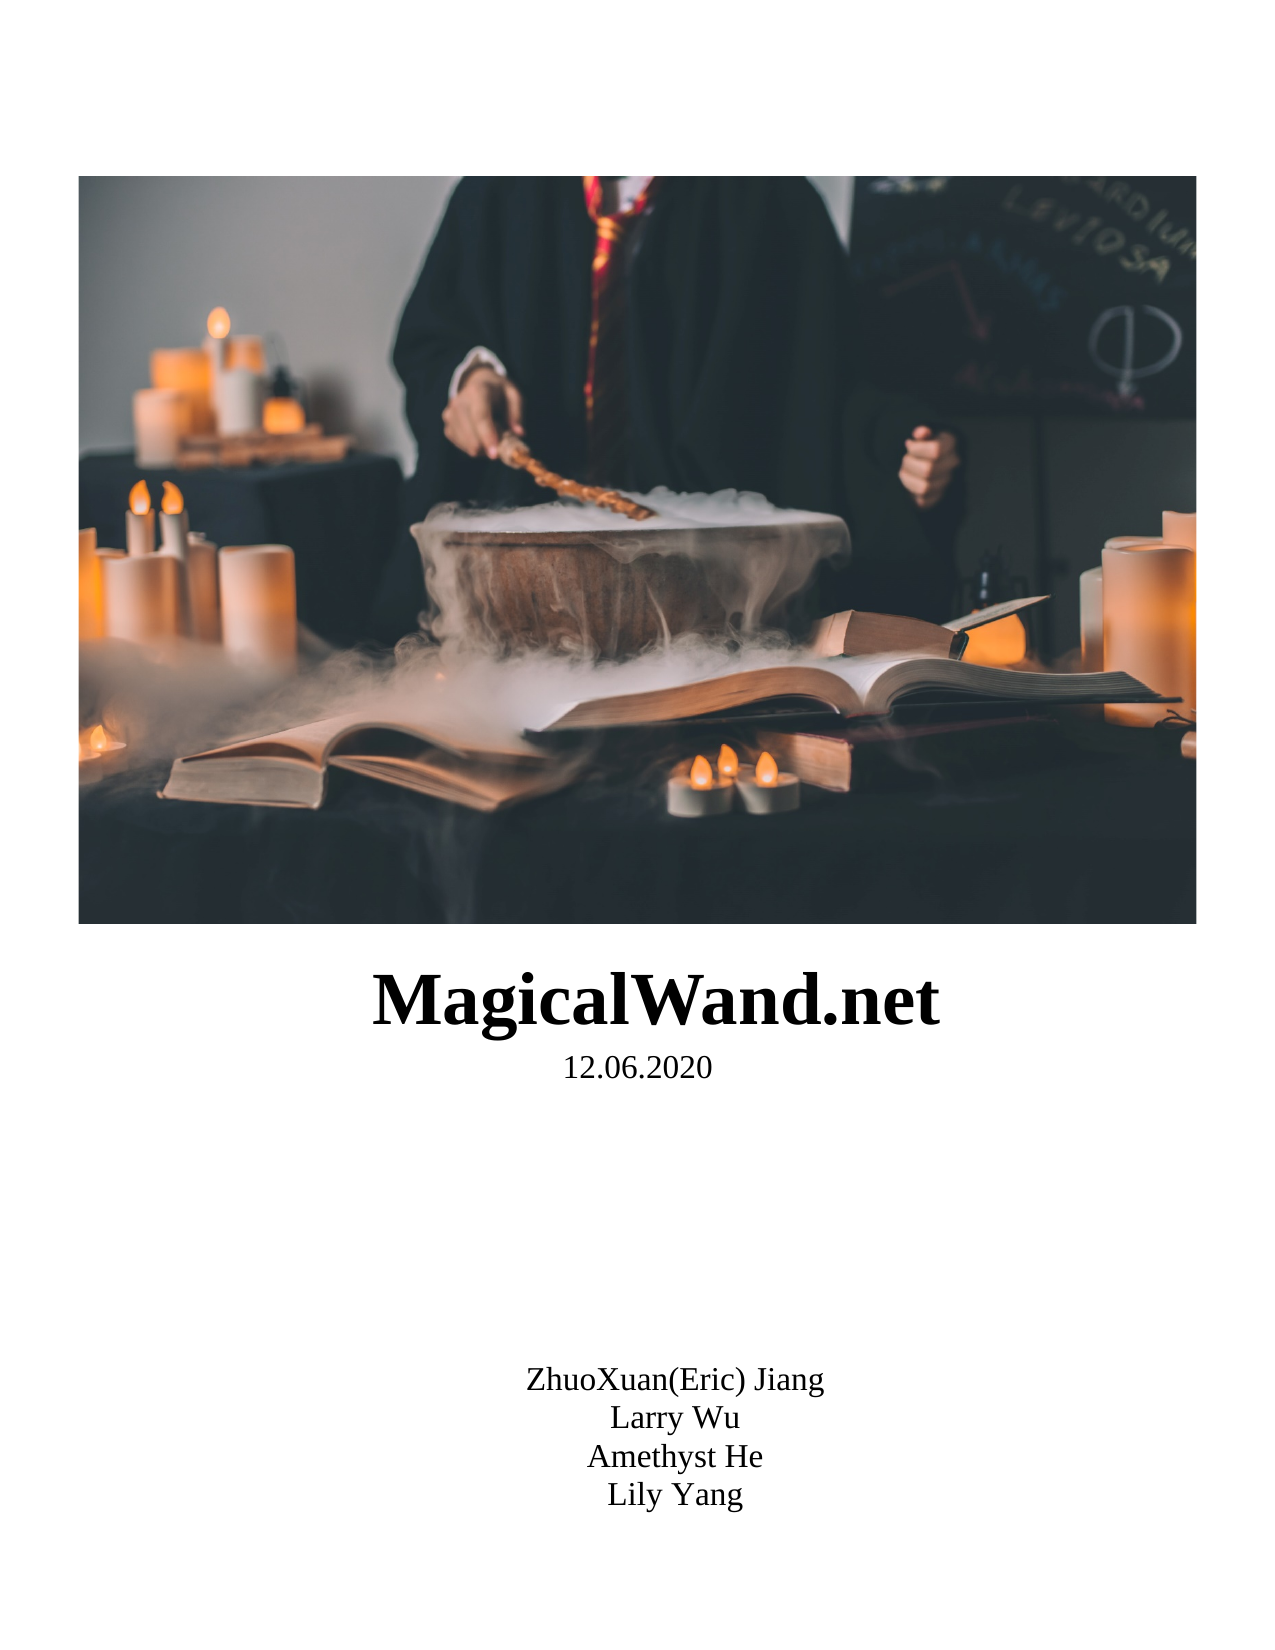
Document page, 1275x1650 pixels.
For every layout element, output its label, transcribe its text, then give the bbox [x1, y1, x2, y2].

title MagicalWand.net [75, 955, 1200, 1041]
text Amethyst He [75, 1436, 1200, 1474]
text 12.06.2020 [75, 1047, 1200, 1086]
text Larry Wu [75, 1397, 1200, 1436]
picture [78, 176, 1197, 924]
text Lily Yang [75, 1474, 1200, 1512]
text ZhuoXuan(Eric) Jiang [75, 1359, 1200, 1397]
